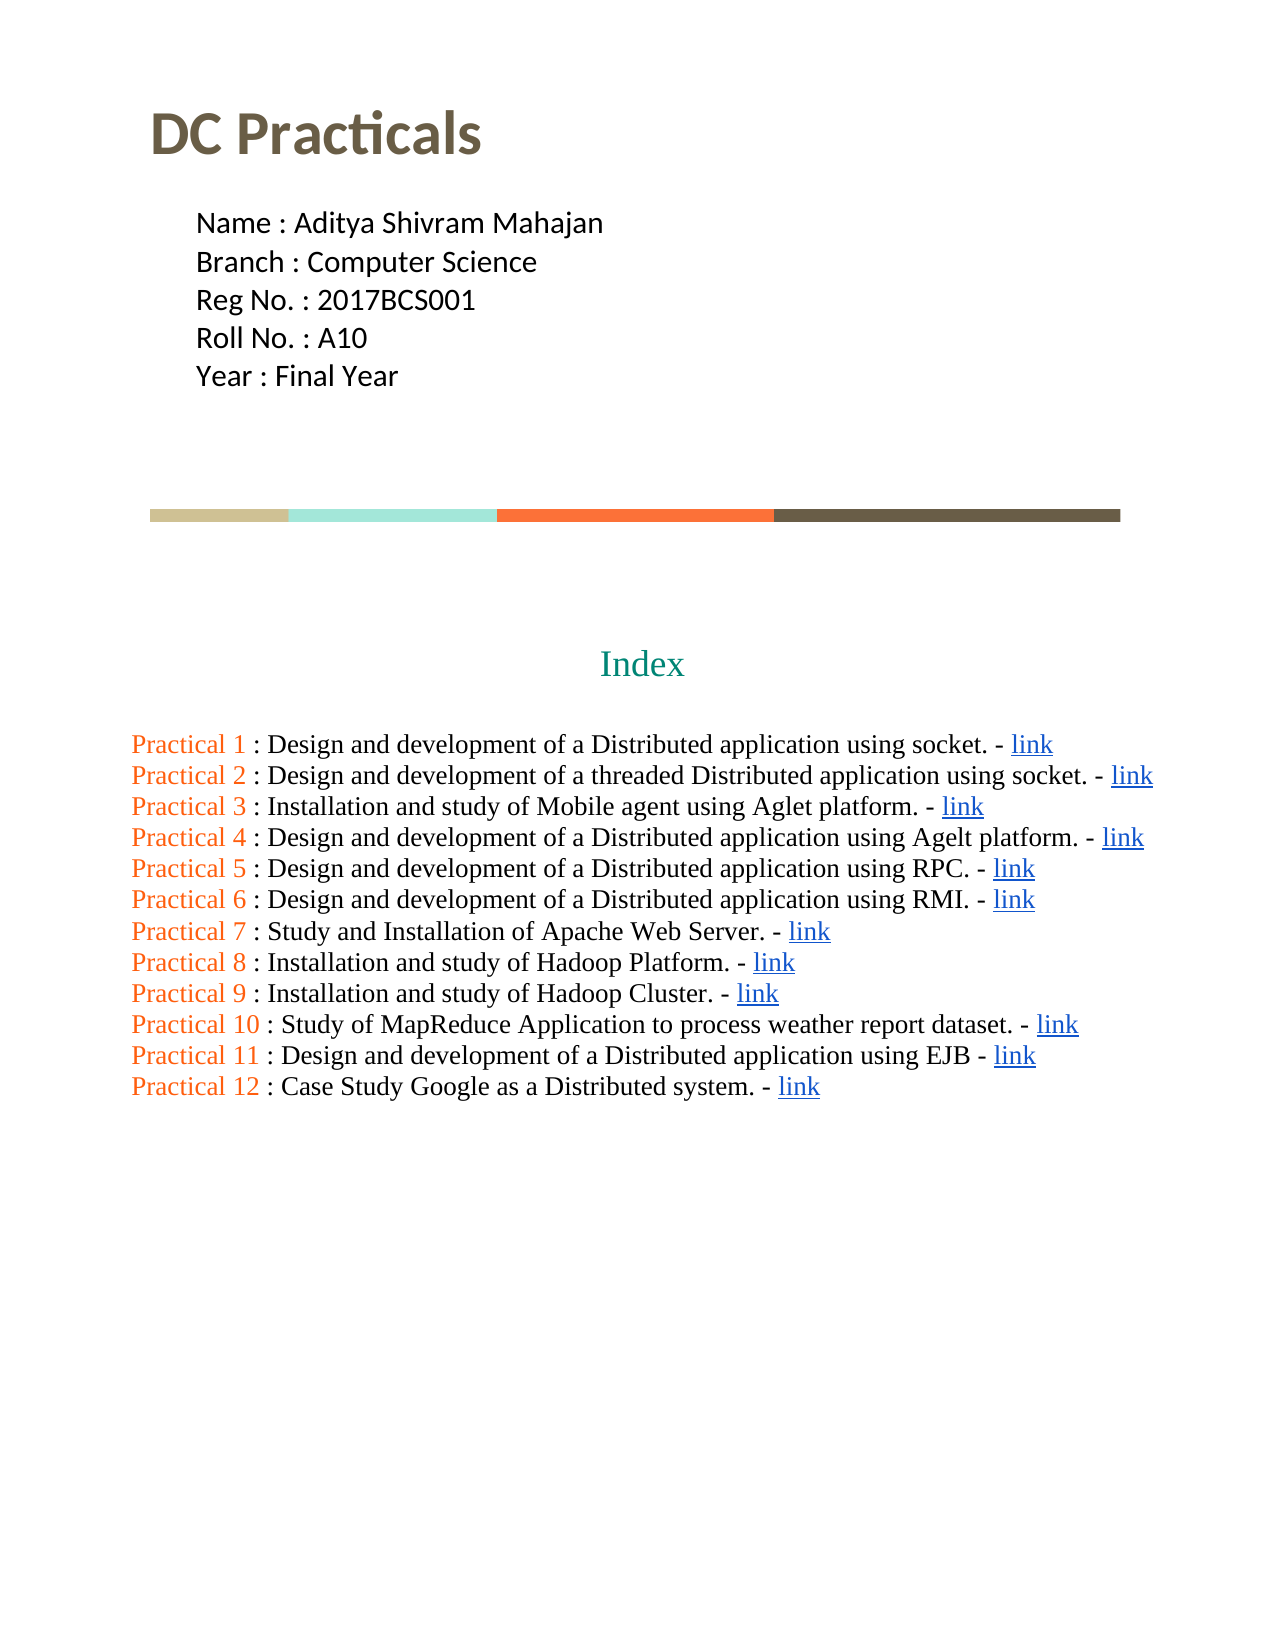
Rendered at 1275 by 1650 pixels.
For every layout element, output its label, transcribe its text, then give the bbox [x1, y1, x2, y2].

text Practical 7 : Study and Installation of Apache Web Server. - link [131, 915, 1153, 946]
text Roll No. : A10 [196, 318, 1134, 356]
text Name : Aditya Shivram Mahajan [196, 204, 1134, 242]
text Practical 12 : Case Study Google as a Distributed system. - link [131, 1070, 1153, 1102]
text Practical 10 : Study of MapReduce Application to process weather report dataset. - link [131, 1008, 1153, 1039]
text Practical 8 : Installation and study of Hadoop Platform. - link [131, 946, 1153, 977]
text Practical 6 : Design and development of a Distributed application using RMI. - link [131, 883, 1153, 915]
picture [150, 509, 1121, 522]
text Practical 1 : Design and development of a Distributed application using socket. - link [131, 728, 1153, 759]
text Year : Final Year [196, 356, 1134, 394]
text Index [150, 642, 1134, 685]
text Practical 11 : Design and development of a Distributed application using EJB - link [131, 1039, 1153, 1070]
text Reg No. : 2017BCS001 [196, 280, 1134, 318]
text Practical 4 : Design and development of a Distributed application using Agelt platform. - link [131, 821, 1153, 852]
text Practical 3 : Installation and study of Mobile agent using Aglet platform. - link [131, 790, 1153, 821]
text Practical 9 : Installation and study of Hadoop Cluster. - link [131, 977, 1153, 1008]
text Practical 5 : Design and development of a Distributed application using RPC. - link [131, 852, 1153, 883]
text Practical 2 : Design and development of a threaded Distributed application using socket. - link [131, 759, 1153, 790]
text DC Practicals [150, 94, 1134, 170]
text Branch : Computer Science [196, 242, 1134, 280]
